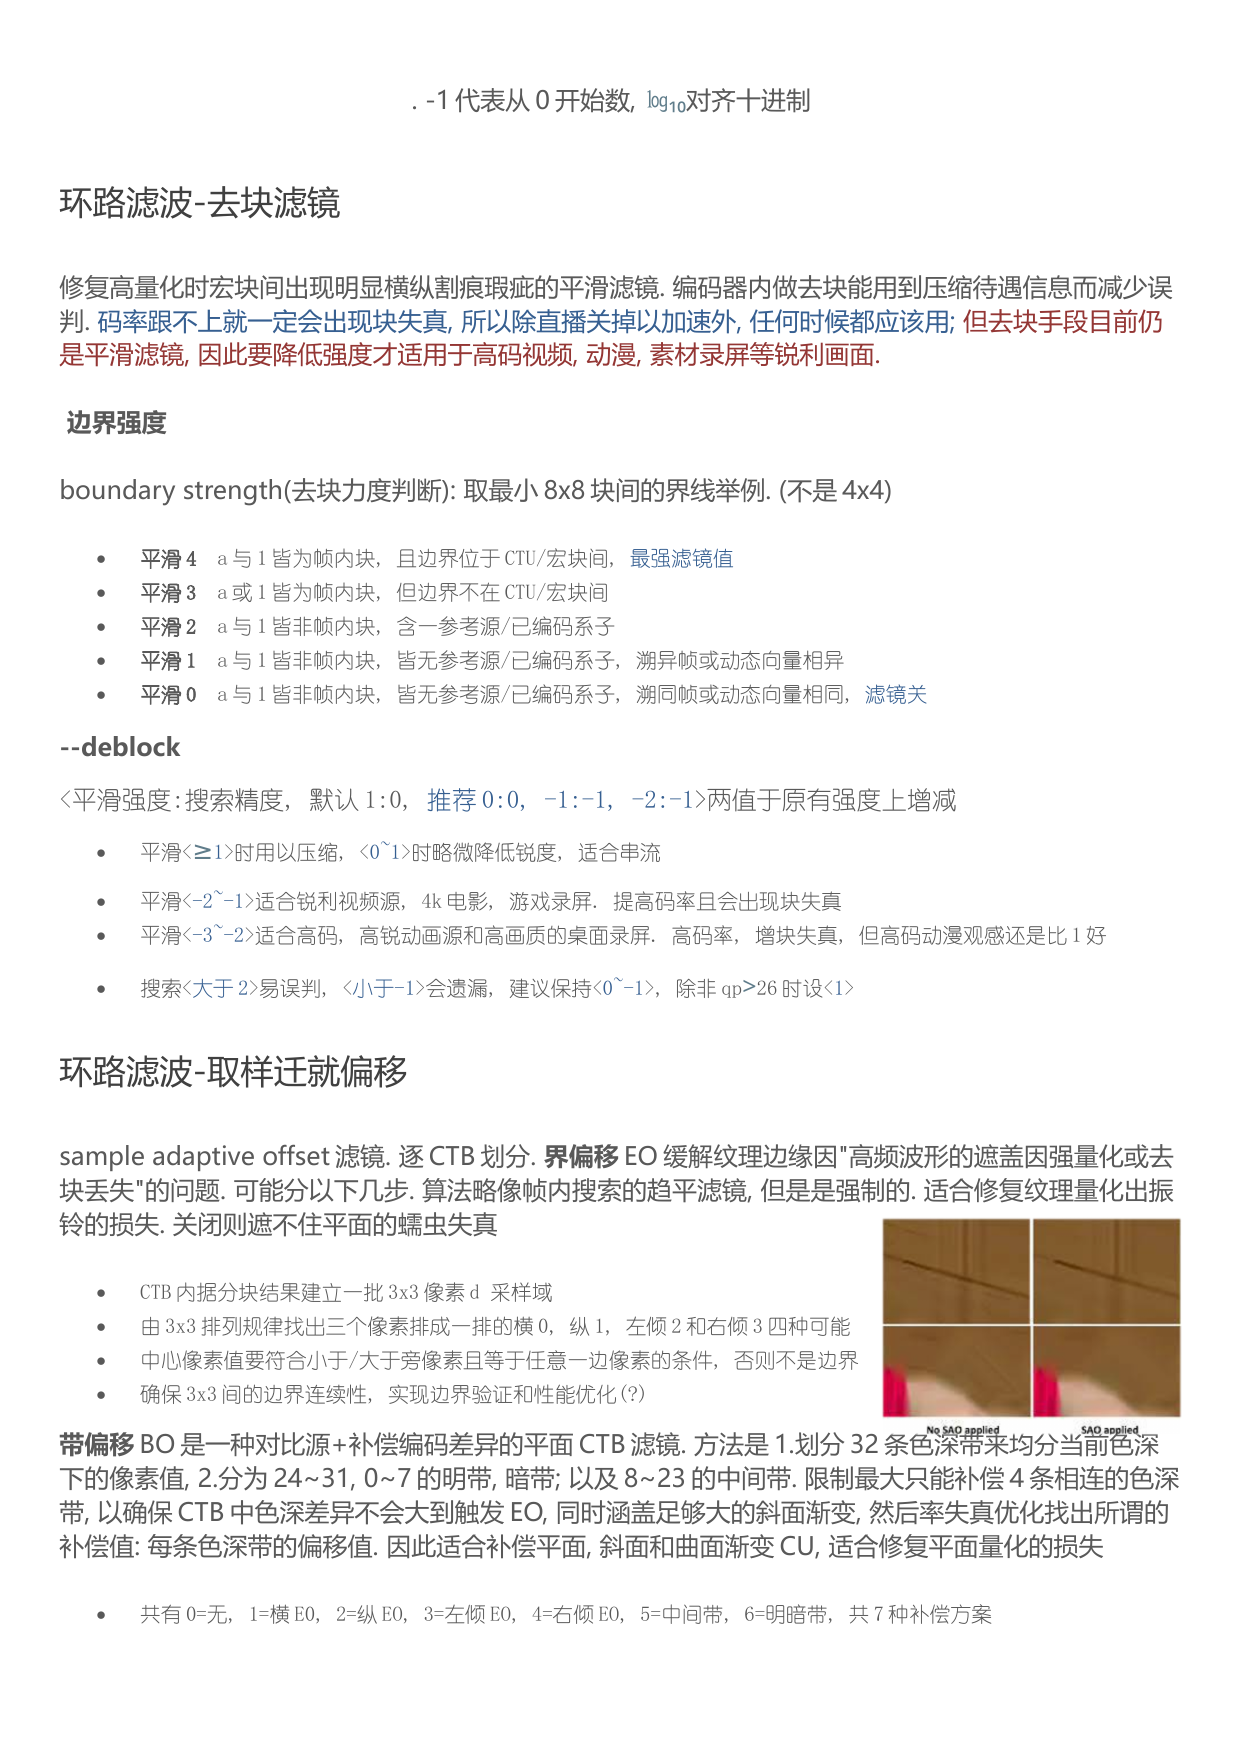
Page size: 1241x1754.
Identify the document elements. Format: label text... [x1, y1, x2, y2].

text <平滑强度:搜索精度, 默认1:0, 推荐0:0, -1:-1, -2:-1>两值于原有强度上增减 [59, 782, 1181, 816]
text 搜索<大于2>易误判, <小于-1>会遗漏, 建议保持<0~-1>, 除非qp>26时设<1> [96, 952, 1181, 1019]
text sample adaptive offset滤镜. 逐CTB划分. 界偏移EO缓解纹理边缘因"高频波形的遮盖因强量化或去块丢失"的问题. 可能分以下几步. 算法略像帧内搜索的趋平滤镜, 但是是强制的. 适合修复纹理量化出振铃的损失. 关闭则遮不住平面的蠕虫失真 [59, 1138, 1181, 1240]
text 平滑<-3~-2>适合高码, 高锐动画源和高画质的桌面录屏. 高码率, 增块失真, 但高码动漫观感还是比1好 [96, 918, 1181, 952]
text 共有0=无, 1=横E0, 2=纵EO, 3=左倾EO, 4=右倾EO, 5=中间带, 6=明暗带, 共7种补偿方案 [96, 1597, 1181, 1631]
text 平滑1：a与1皆非帧内块, 皆无参考源/已编码系子, 溯异帧或动态向量相异 [96, 643, 1181, 677]
text 平滑0：a与1皆非帧内块, 皆无参考源/已编码系子, 溯同帧或动态向量相同, 滤镜关 [96, 677, 1181, 711]
text 平滑2：a与1皆非帧内块, 含一参考源/已编码系子 [96, 609, 1181, 643]
subtitle 边界强度 [59, 405, 1181, 439]
text 确保3x3间的边界连续性, 实现边界验证和性能优化(?) [96, 1373, 882, 1410]
text 平滑<≥1>时用以压缩, <0~1>时略微降低锐度, 适合串流 [96, 816, 1181, 884]
text boundary strength(去块力度判断): 取最小8x8块间的界线举例. (不是4x4) [59, 473, 1181, 507]
text --deblock [59, 729, 1181, 763]
text 中心像素值要符合小于/大于旁像素且等于任意一边像素的条件, 否则不是边界 [96, 1341, 882, 1376]
text 修复高量化时宏块间出现明显横纵割痕瑕疵的平滑滤镜. 编码器内做去块能用到压缩待遇信息而减少误判. 码率跟不上就一定会出现块失真, 所以除直播关掉以加速外, 任何时候都应该用; 但去块手段目前仍是平滑滤镜, 因此要降低强度才适用于高码视频, 动漫, 素材录屏等锐利画面. [59, 269, 1181, 371]
text 由3x3排列规律找出三个像素排成一排的横0, 纵1, 左倾2和右倾3四种可能 [96, 1305, 882, 1342]
subtitle 环路滤波-去块滤镜 [59, 167, 1181, 235]
picture [884, 1220, 1179, 1434]
text 带偏移BO是一种对比源+补偿编码差异的平面CTB滤镜. 方法是1.划分32条色深带来均分当前色深下的像素值, 2.分为24~31, 0~7的明带, 暗带; 以及8~23的中间带. 限制最大只能补偿4条相连的色深带, 以确保CTB中色深差异不会大到触发EO, 同时涵盖足够大的斜面渐变, 然后率失真优化找出所谓的补偿值: 每条色深带的偏移值. 因此适合补偿平面, 斜面和曲面渐变CU, 适合修复平面量化的损失 [59, 1427, 1181, 1563]
text 平滑<-2~-1>适合锐利视频源, 4k电影, 游戏录屏. 提高码率且会出现块失真 [96, 884, 1181, 918]
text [59, 65, 1181, 133]
text CTB内据分块结果建立一批3x3像素d 采样域 [96, 1274, 881, 1308]
subtitle 环路滤波-取样迁就偏移 [59, 1036, 1181, 1104]
text 平滑3：a或1皆为帧内块, 但边界不在CTU/宏块间 [96, 575, 1181, 609]
text 平滑4：a与1皆为帧内块, 且边界位于CTU/宏块间, 最强滤镜值 [96, 541, 1181, 575]
